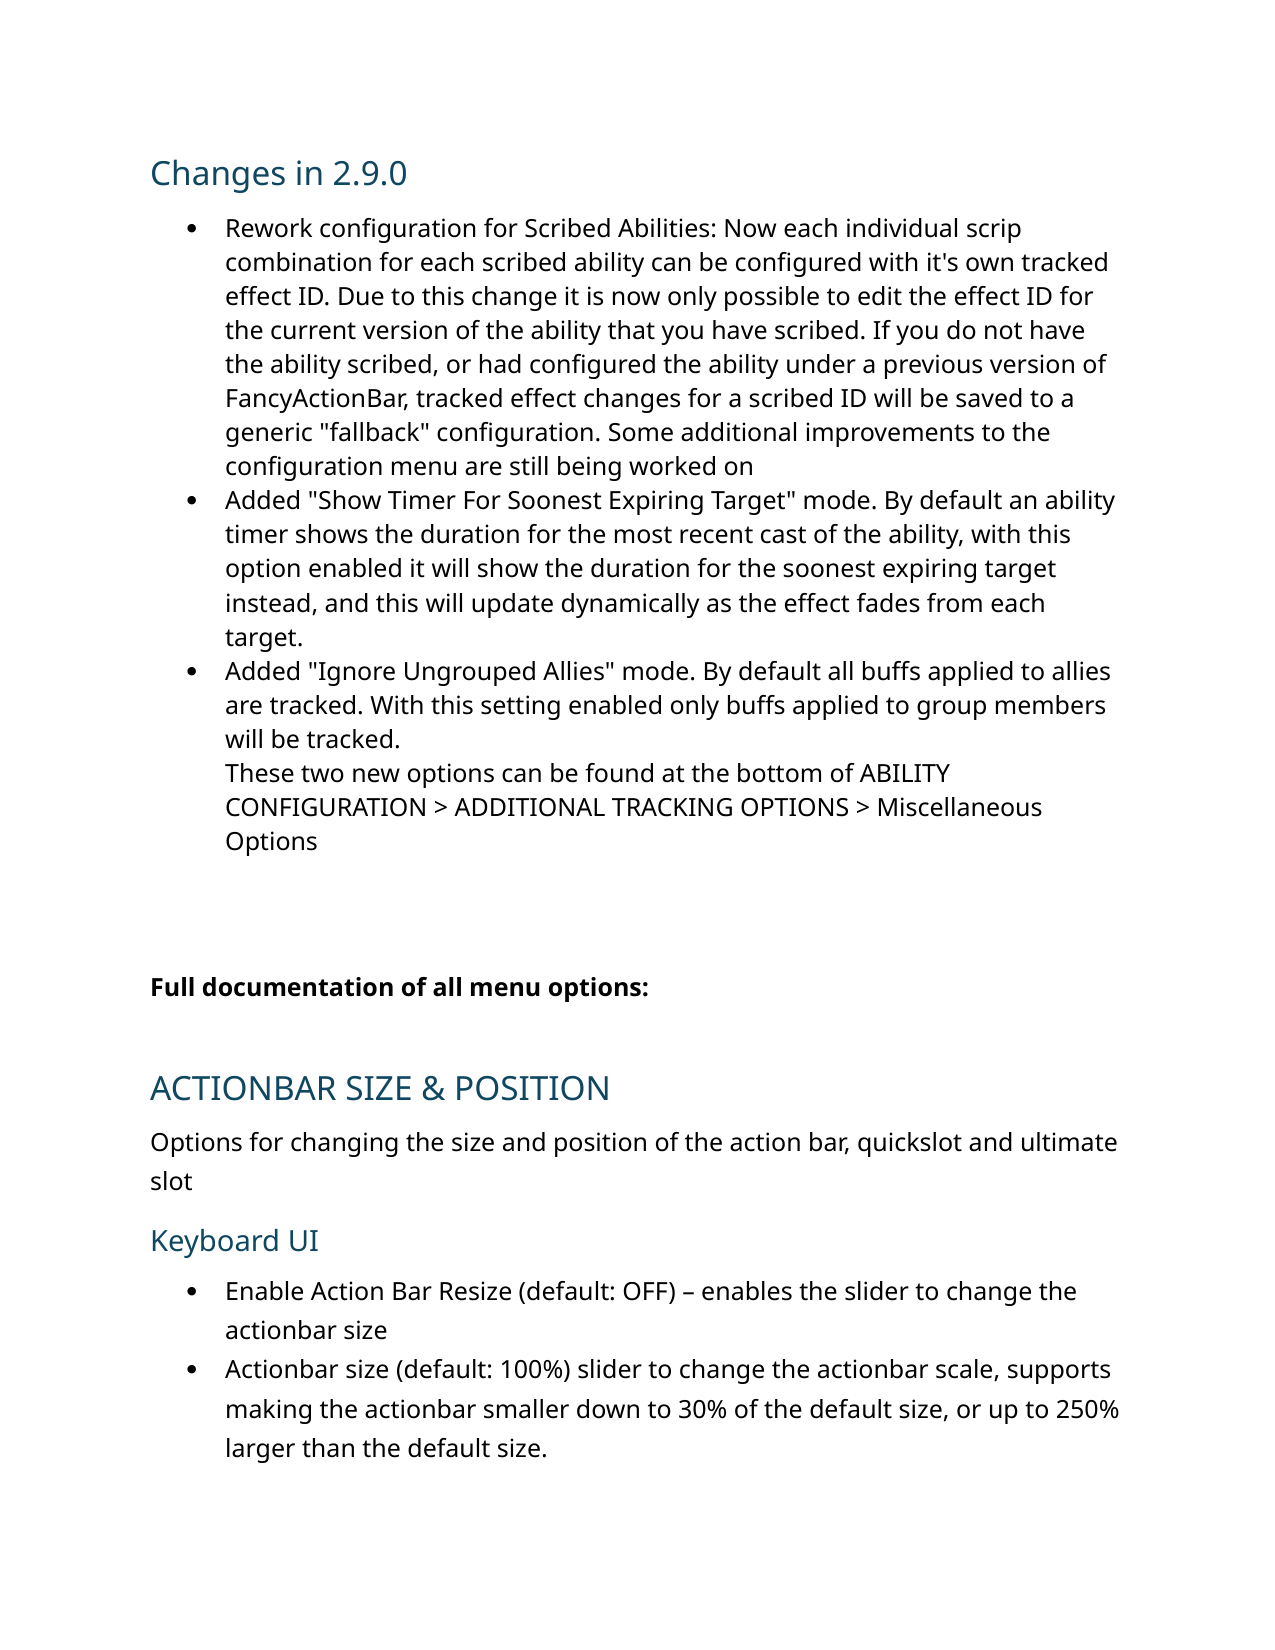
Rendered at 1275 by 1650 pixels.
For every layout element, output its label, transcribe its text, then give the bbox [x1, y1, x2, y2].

list Enable Action Bar Resize (default: OFF) – enables the slider to change the actionbar size [187, 1274, 1125, 1347]
list Added "Show Timer For Soonest Expiring Target" mode. By default an ability timer shows the duration for the most recent cast of the ability, with this option enabled it will show the duration for the soonest expiring target instead, and this will update dynamically as the effect fades from each target. [187, 483, 1125, 653]
list Added "Ignore Ungrouped Allies" mode. By default all buffs applied to allies are tracked. With this setting enabled only buffs applied to group members will be tracked. [187, 653, 1125, 756]
text These two new options can be found at the bottom of ABILITY CONFIGURATION > ADDITIONAL TRACKING OPTIONS > Miscellaneous Options [225, 756, 1125, 858]
subtitle ACTIONBAR SIZE & POSITION [150, 1064, 1125, 1110]
subtitle Keyboard UI [150, 1220, 1125, 1259]
list Actionbar size (default: 100%) slider to change the actionbar scale, supports making the actionbar smaller down to 30% of the default size, or up to 250% larger than the default size. [187, 1352, 1125, 1464]
subtitle Changes in 2.9.0 [150, 150, 1125, 195]
text Options for changing the size and position of the action bar, quickslot and ultimate slot [150, 1125, 1125, 1198]
list Rework configuration for Scribed Abilities: Now each individual scrip combination for each scribed ability can be configured with it's own tracked effect ID. Due to this change it is now only possible to edit the effect ID for the current version of the ability that you have scribed. If you do not have the ability scribed, or had configured the ability under a previous version of FancyActionBar, tracked effect changes for a scribed ID will be saved to a generic "fallback" configuration. Some additional improvements to the configuration menu are still being worked on [187, 211, 1125, 483]
text Full documentation of all menu options: [150, 969, 1125, 1043]
